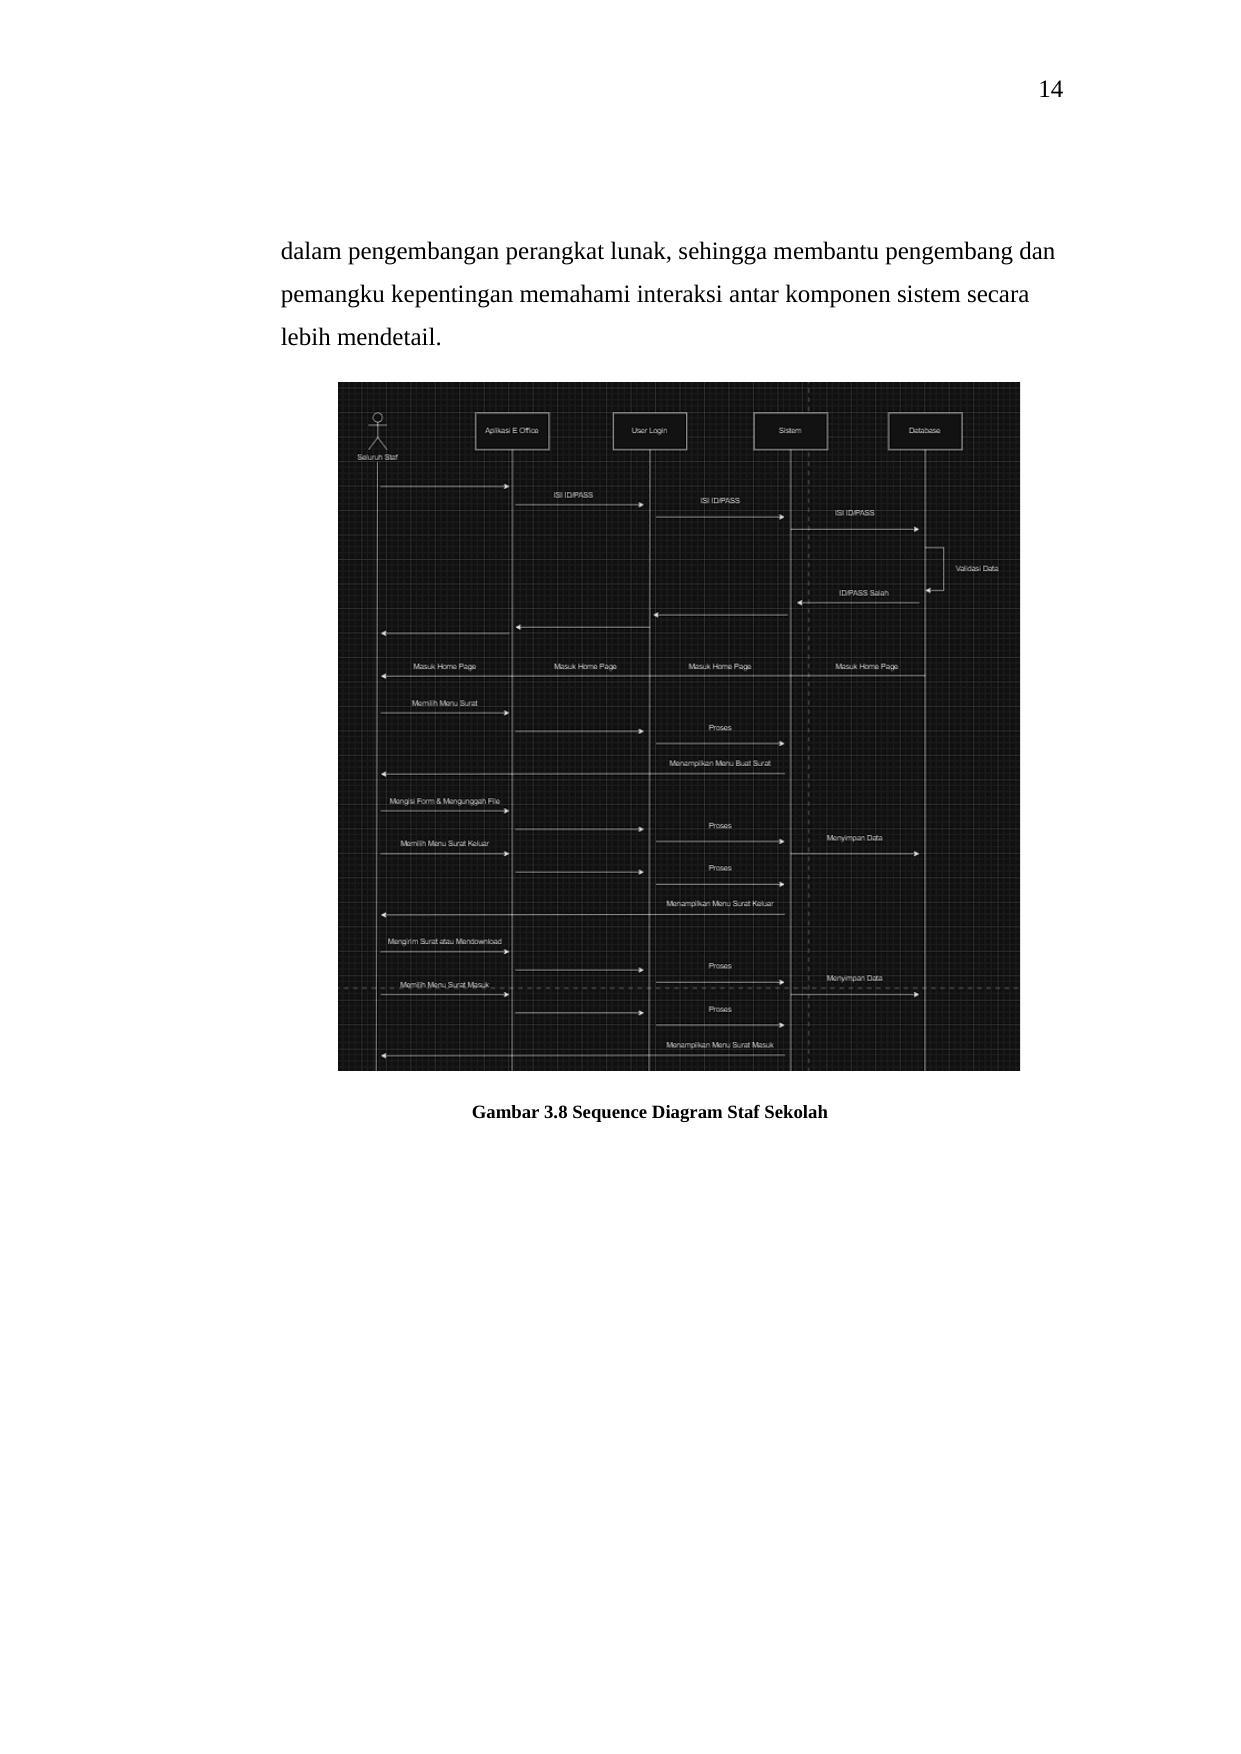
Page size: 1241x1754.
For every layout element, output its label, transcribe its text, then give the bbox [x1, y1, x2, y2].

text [281, 236, 1063, 351]
text Gambar 3.8 Sequence Diagram Staf Sekolah [236, 1101, 1063, 1123]
picture [338, 382, 1021, 1071]
